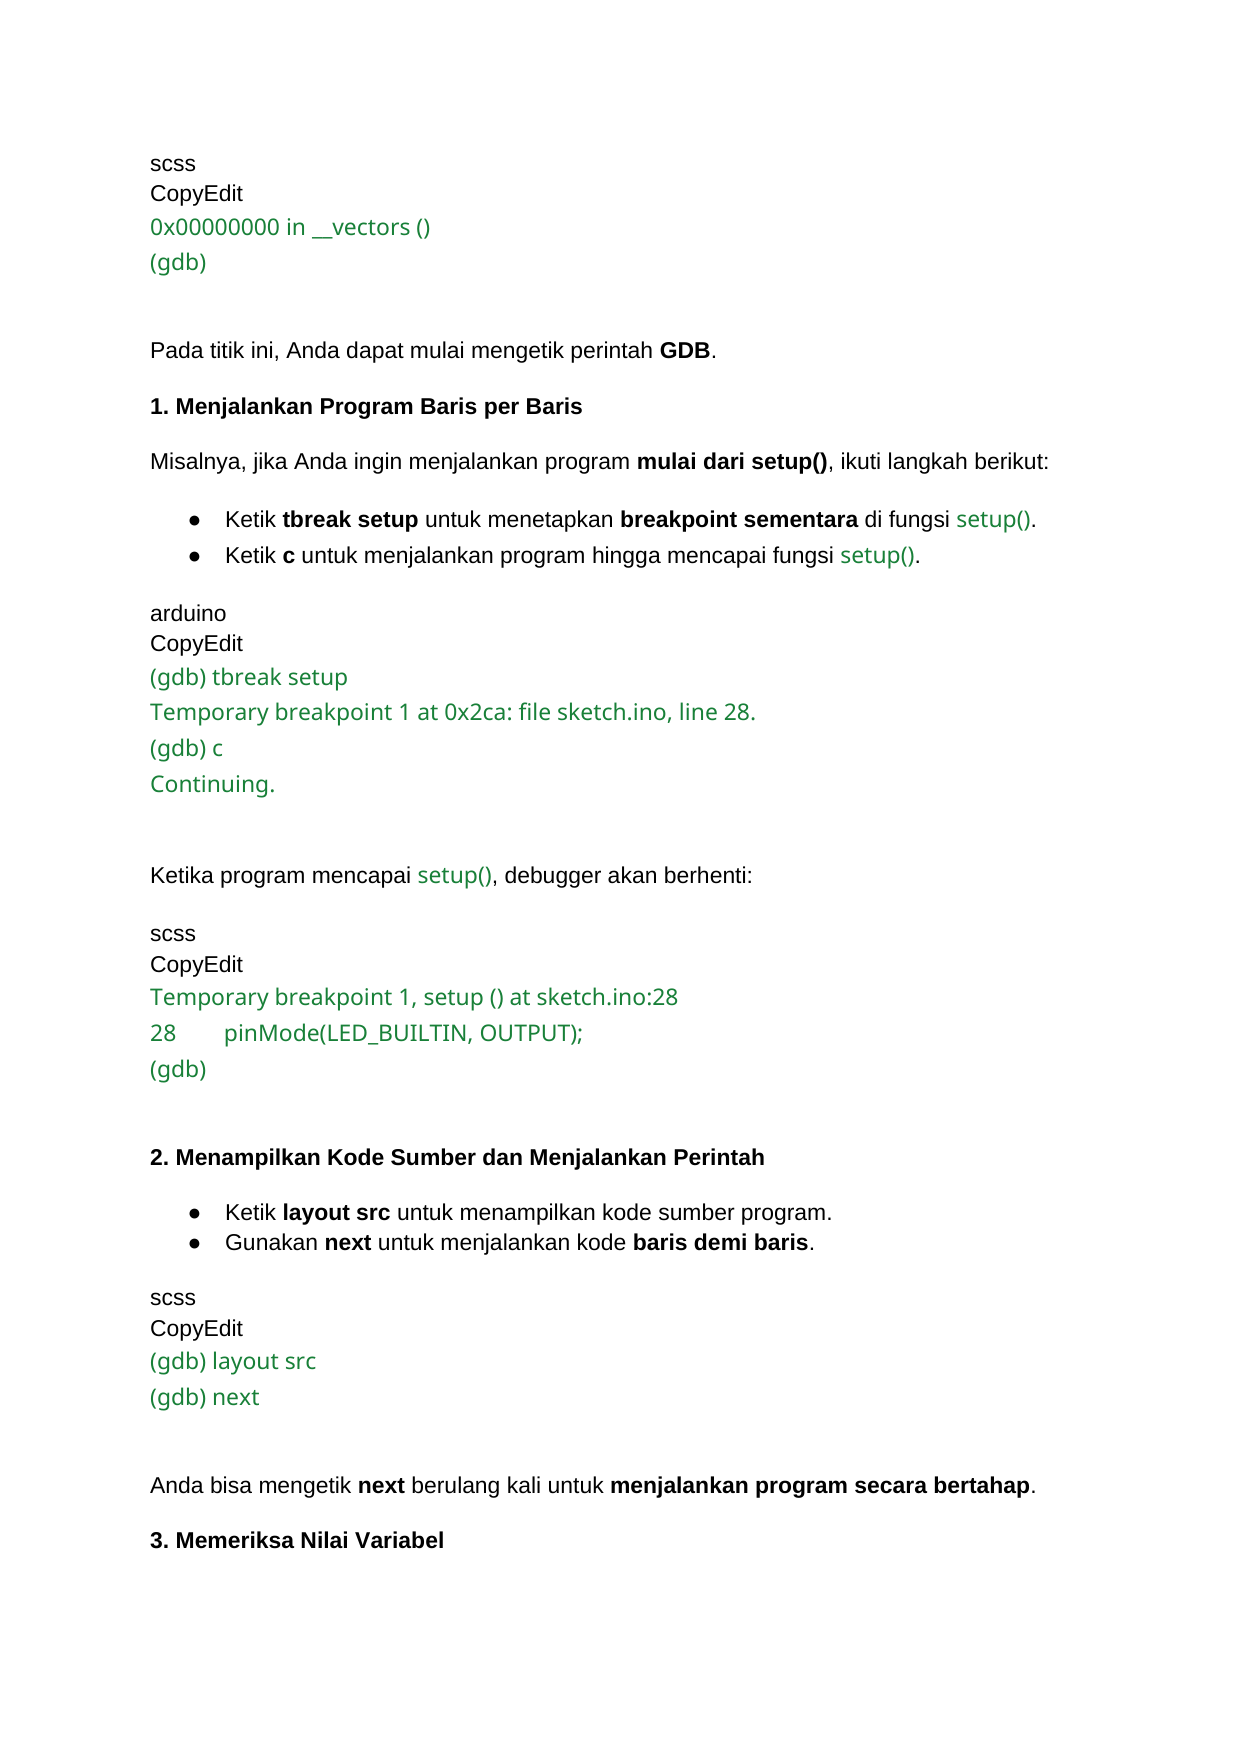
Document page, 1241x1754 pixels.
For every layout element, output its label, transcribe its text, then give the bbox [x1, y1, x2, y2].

text Anda bisa mengetik next berulang kali untuk menjalankan program secara bertahap. [150, 1472, 1090, 1498]
text (gdb) [150, 1053, 1090, 1084]
text Temporary breakpoint 1, setup () at sketch.ino:28 [150, 981, 1090, 1012]
text Ketika program mencapai setup(), debugger akan berhenti: [150, 859, 1090, 891]
text CopyEdit [150, 630, 1090, 657]
list Ketik tbreak setup untuk menetapkan breakpoint sementara di fungsi setup(). [187, 503, 1090, 534]
text Temporary breakpoint 1 at 0x2ca: file sketch.ino, line 28. [150, 696, 1090, 728]
subtitle 2. Menampilkan Kode Sumber dan Menjalankan Perintah [150, 1144, 1090, 1170]
text CopyEdit [150, 180, 1090, 207]
text (gdb) layout src [150, 1345, 1090, 1376]
list Ketik c untuk menjalankan program hingga mencapai fungsi setup(). [187, 539, 1090, 570]
text scss [150, 920, 1090, 947]
text 28 pinMode(LED_BUILTIN, OUTPUT); [150, 1017, 1090, 1048]
subtitle 1. Menjalankan Program Baris per Baris [150, 393, 1090, 419]
text CopyEdit [150, 1314, 1090, 1341]
text scss [150, 150, 1090, 176]
subtitle 3. Memeriksa Nilai Variabel [150, 1527, 1090, 1553]
text scss [150, 1284, 1090, 1311]
list Gunakan next untuk menjalankan kode baris demi baris. [187, 1229, 1090, 1256]
text Continuing. [150, 768, 1090, 799]
text Pada titik ini, Anda dapat mulai mengetik perintah GDB. [150, 337, 1090, 364]
text (gdb) next [150, 1381, 1090, 1412]
text (gdb) c [150, 732, 1090, 763]
text Misalnya, jika Anda ingin menjalankan program mulai dari setup(), ikuti langkah berikut: [150, 448, 1090, 474]
list Ketik layout src untuk menampilkan kode sumber program. [187, 1199, 1090, 1225]
text CopyEdit [150, 951, 1090, 977]
text 0x00000000 in __vectors () [150, 210, 1090, 242]
text (gdb) [150, 246, 1090, 278]
text arduino [150, 600, 1090, 626]
text (gdb) tbreak setup [150, 660, 1090, 692]
